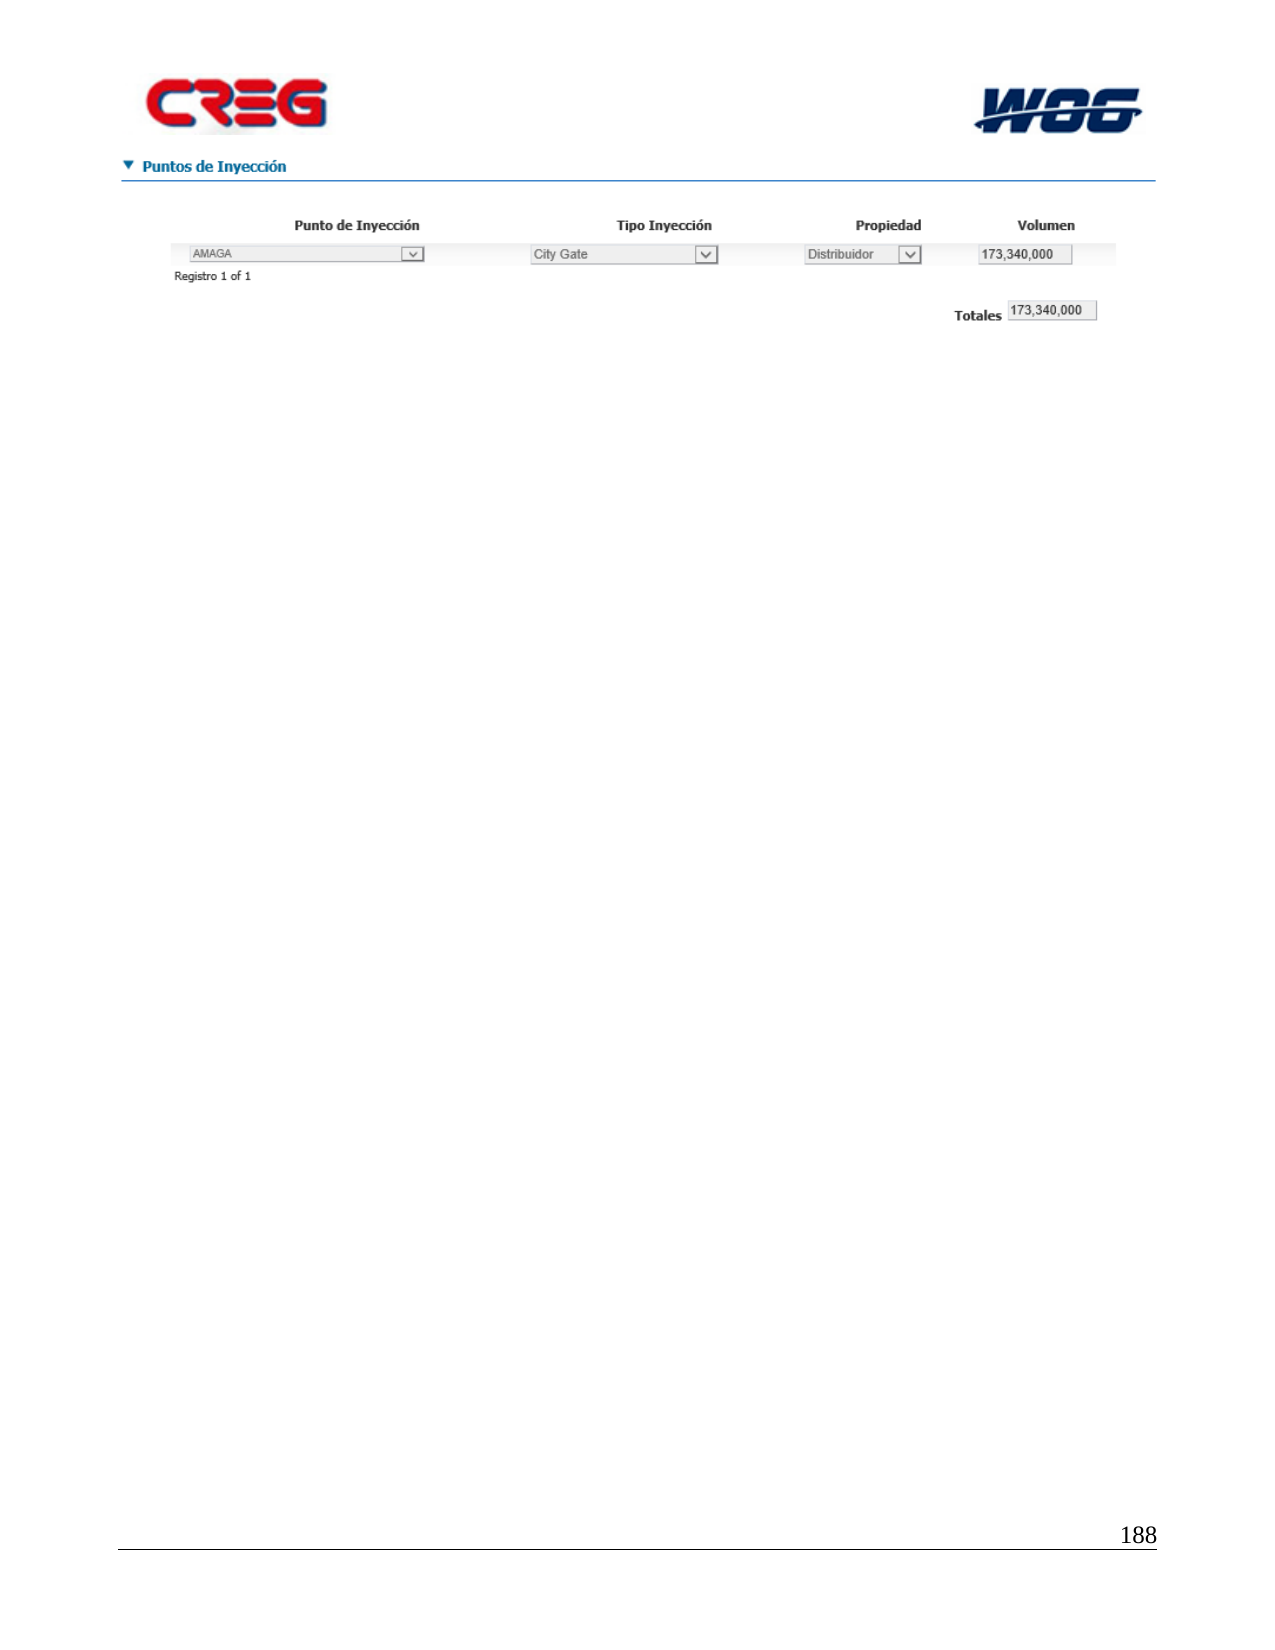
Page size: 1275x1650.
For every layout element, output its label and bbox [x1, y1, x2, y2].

picture [118, 147, 1156, 335]
picture [118, 73, 353, 135]
picture [971, 83, 1147, 135]
